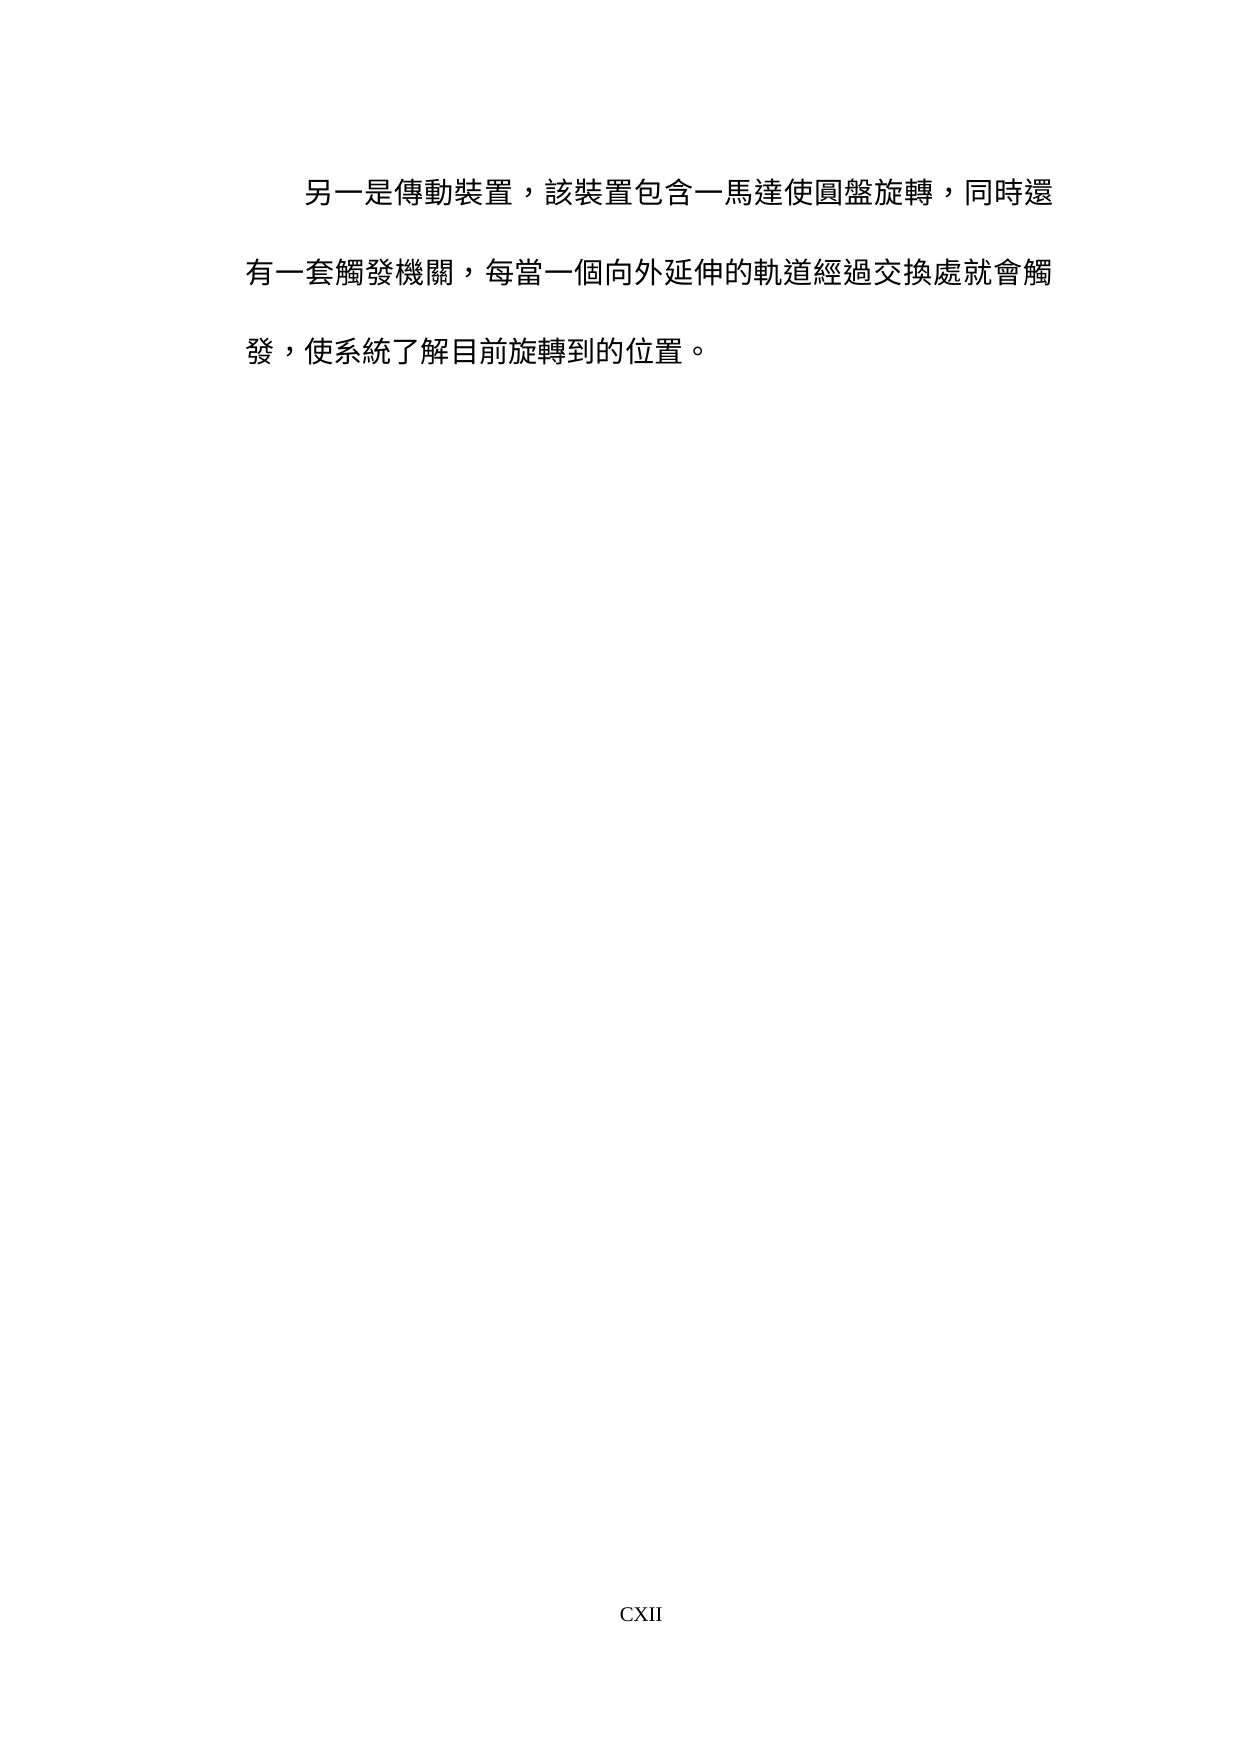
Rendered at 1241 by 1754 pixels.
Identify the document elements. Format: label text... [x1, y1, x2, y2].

list 另一是傳動裝置，該裝置包含一馬達使圓盤旋轉，同時還有一套觸發機關，每當一個向外延伸的軌道經過交換處就會觸發，使系統了解目前旋轉到的位置。 [246, 151, 1053, 389]
